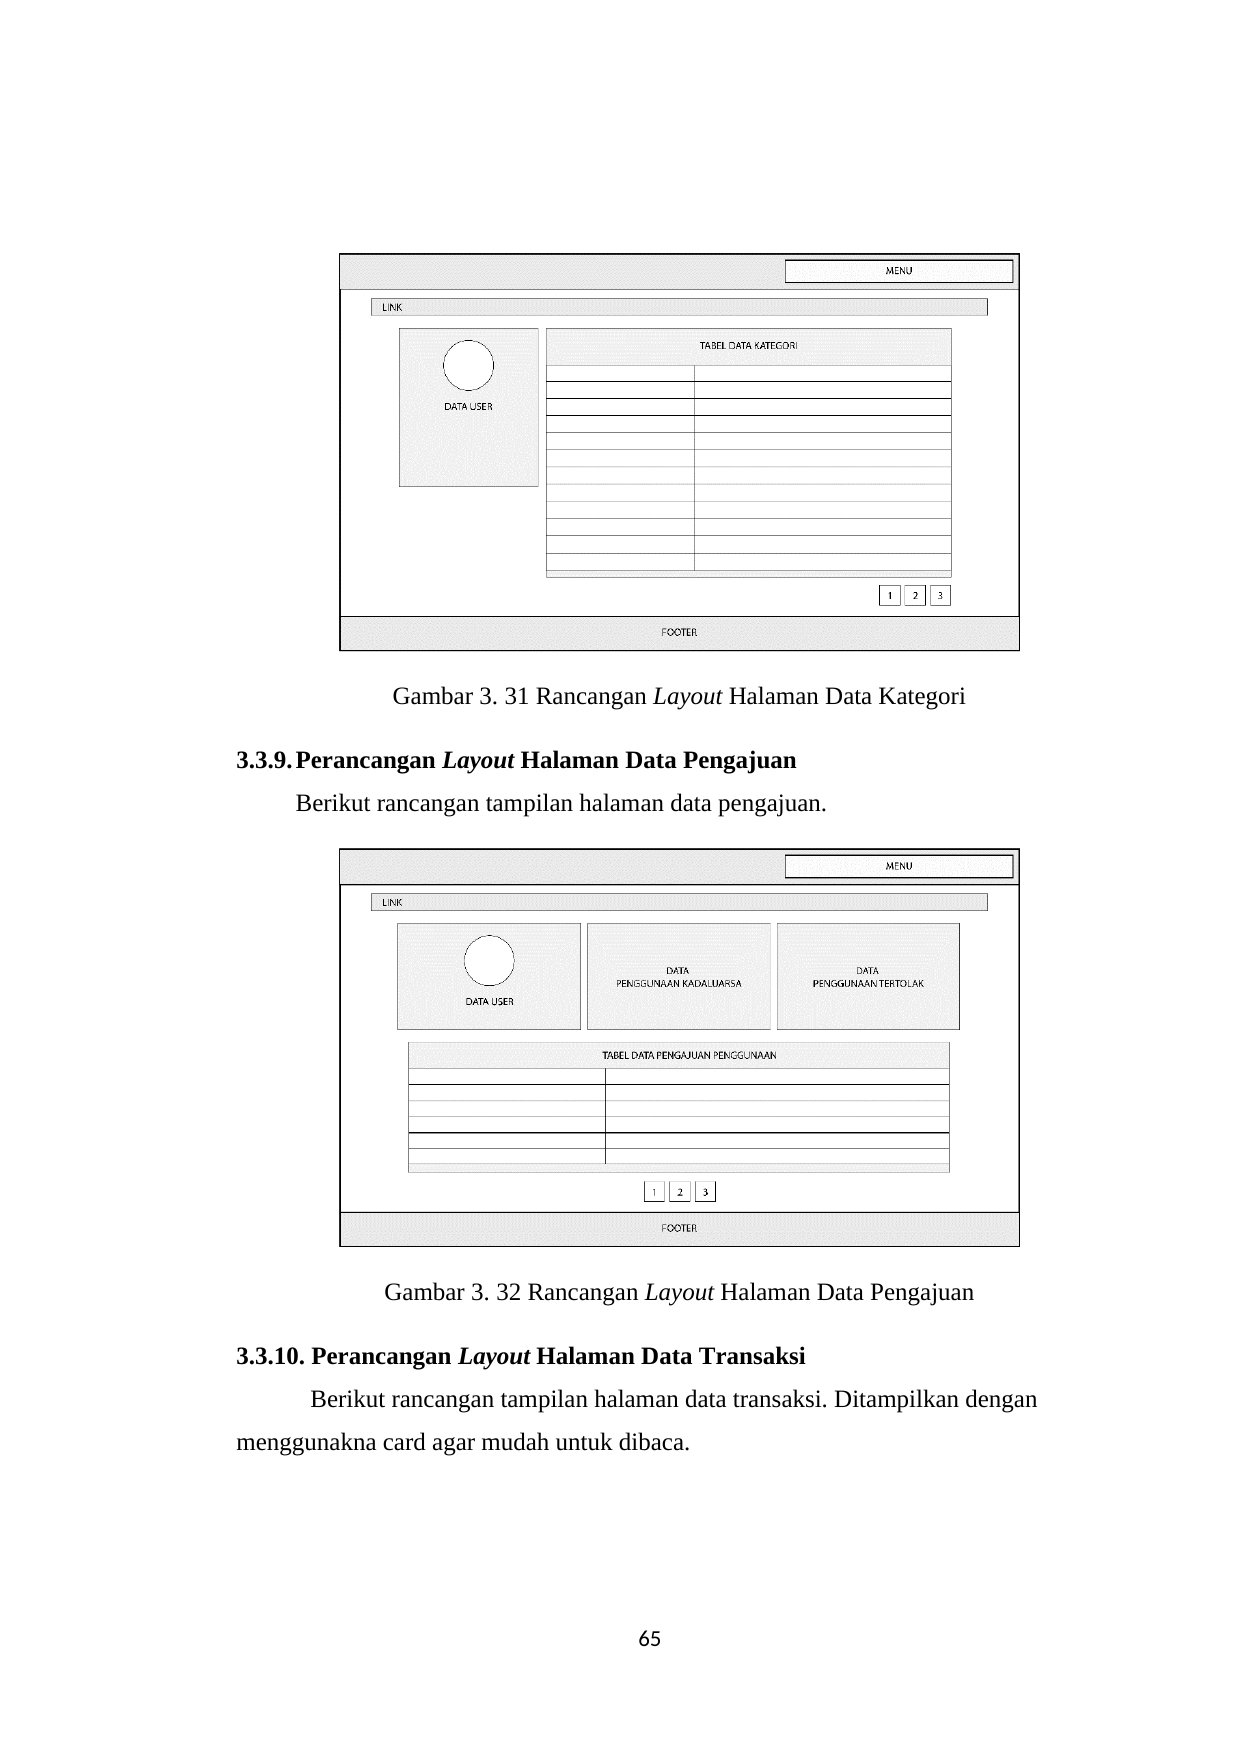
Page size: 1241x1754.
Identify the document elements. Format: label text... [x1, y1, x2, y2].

subtitle Perancangan Layout Halaman Data Pengajuan [236, 745, 1063, 774]
text Gambar 3. 31 Rancangan Layout Halaman Data Kategori [236, 681, 1063, 710]
picture [325, 236, 1034, 665]
list Berikut rancangan tampilan halaman data pengajuan. [236, 788, 1063, 817]
list Berikut rancangan tampilan halaman data transaksi. Ditampilkan dengan menggunakna card agar mudah untuk dibaca. [236, 1384, 1063, 1456]
text Gambar 3. 32 Rancangan Layout Halaman Data Pengajuan [236, 1277, 1063, 1306]
subtitle Perancangan Layout Halaman Data Transaksi [236, 1341, 1063, 1369]
picture [325, 831, 1034, 1261]
